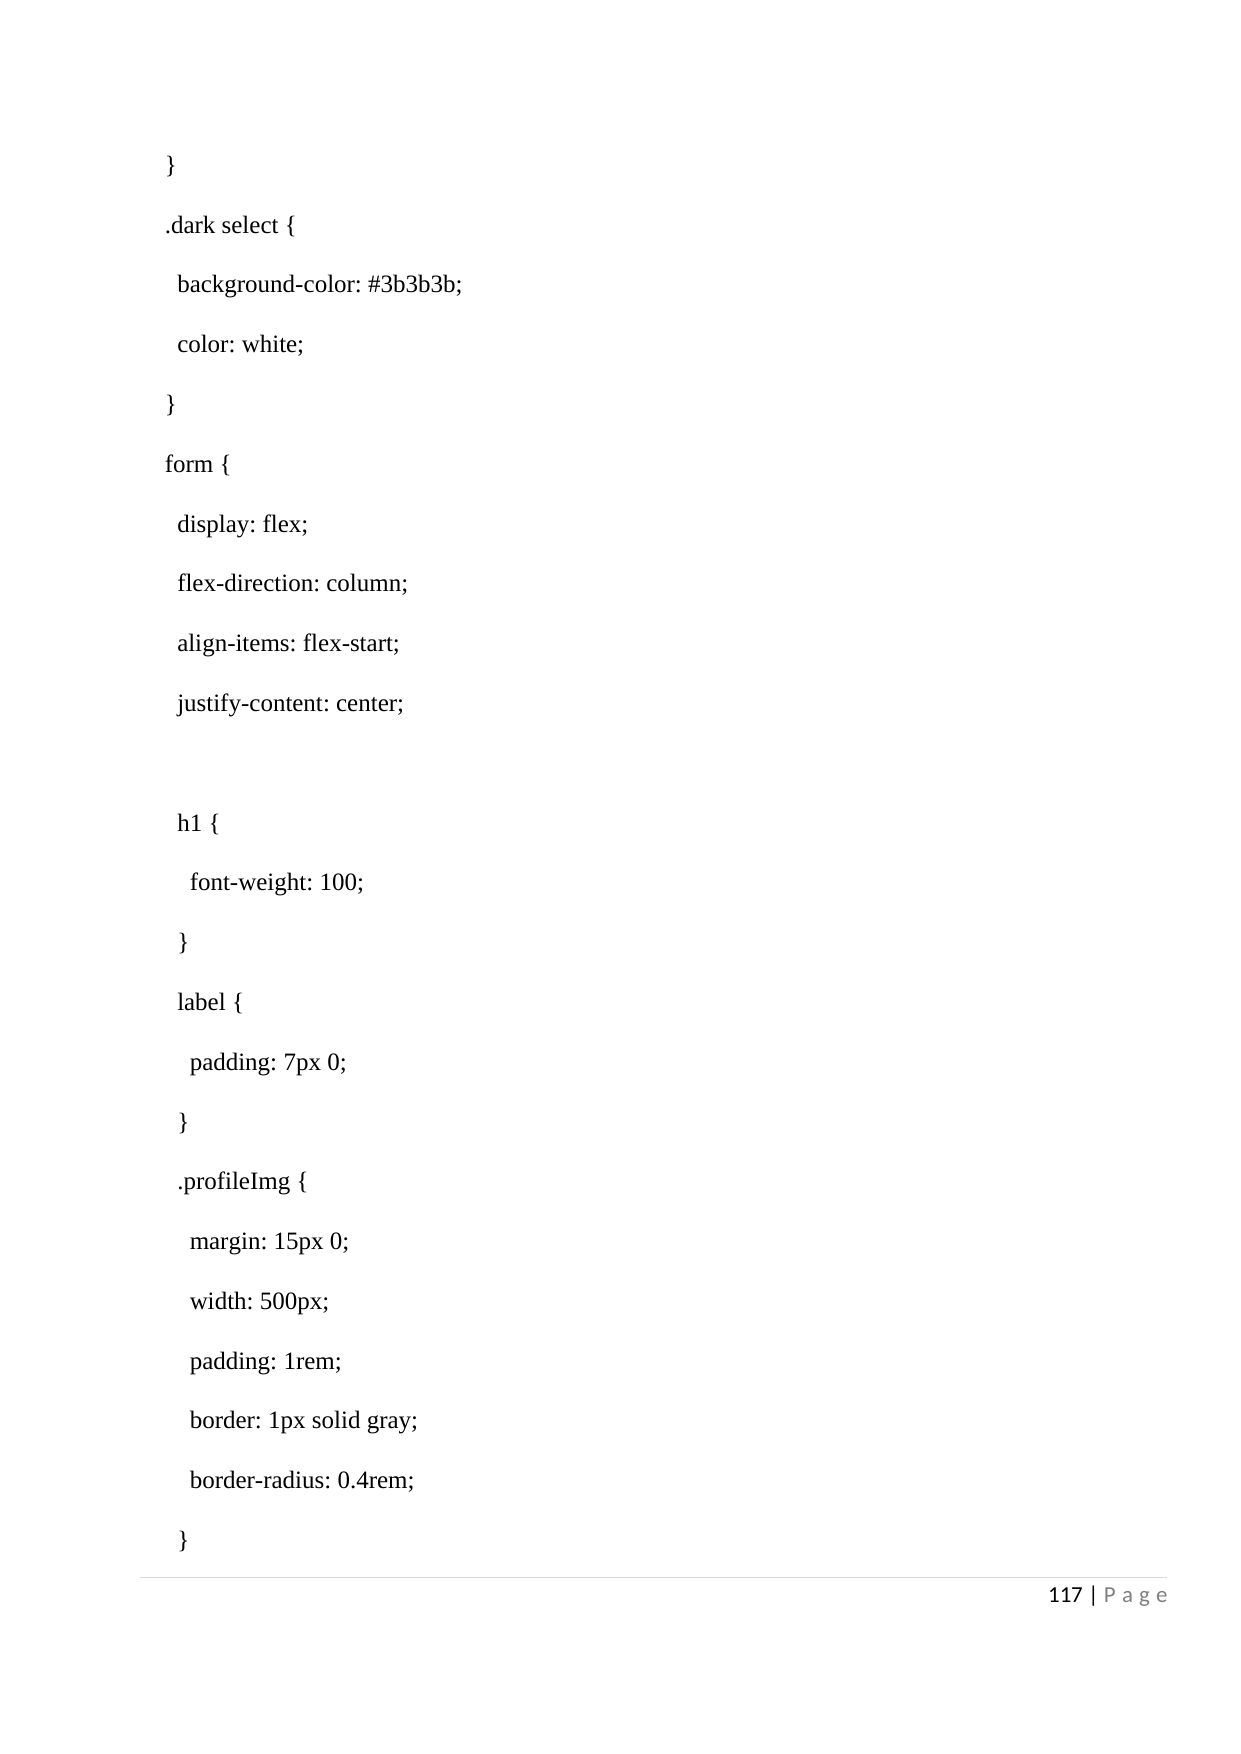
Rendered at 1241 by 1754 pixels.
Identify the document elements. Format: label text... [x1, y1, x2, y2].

text justify-content: center; [139, 688, 1167, 717]
text } [139, 927, 1167, 956]
text width: 500px; [139, 1286, 1167, 1315]
text padding: 7px 0; [139, 1047, 1167, 1076]
text display: flex; [139, 509, 1167, 537]
text } [139, 1107, 1167, 1135]
text flex-direction: column; [139, 568, 1167, 597]
text .profileImg { [139, 1166, 1167, 1195]
text } [139, 1525, 1167, 1554]
text background-color: #3b3b3b; [139, 269, 1167, 298]
text color: white; [139, 329, 1167, 358]
text label { [139, 987, 1167, 1016]
text } [139, 150, 1167, 179]
text form { [139, 449, 1167, 478]
text h1 { [139, 808, 1167, 836]
text } [139, 389, 1167, 418]
text padding: 1rem; [139, 1346, 1167, 1374]
text margin: 15px 0; [139, 1226, 1167, 1255]
text font-weight: 100; [139, 867, 1167, 896]
text border-radius: 0.4rem; [139, 1465, 1167, 1494]
text border: 1px solid gray; [139, 1406, 1167, 1434]
text .dark select { [139, 210, 1167, 238]
text align-items: flex-start; [139, 628, 1167, 657]
